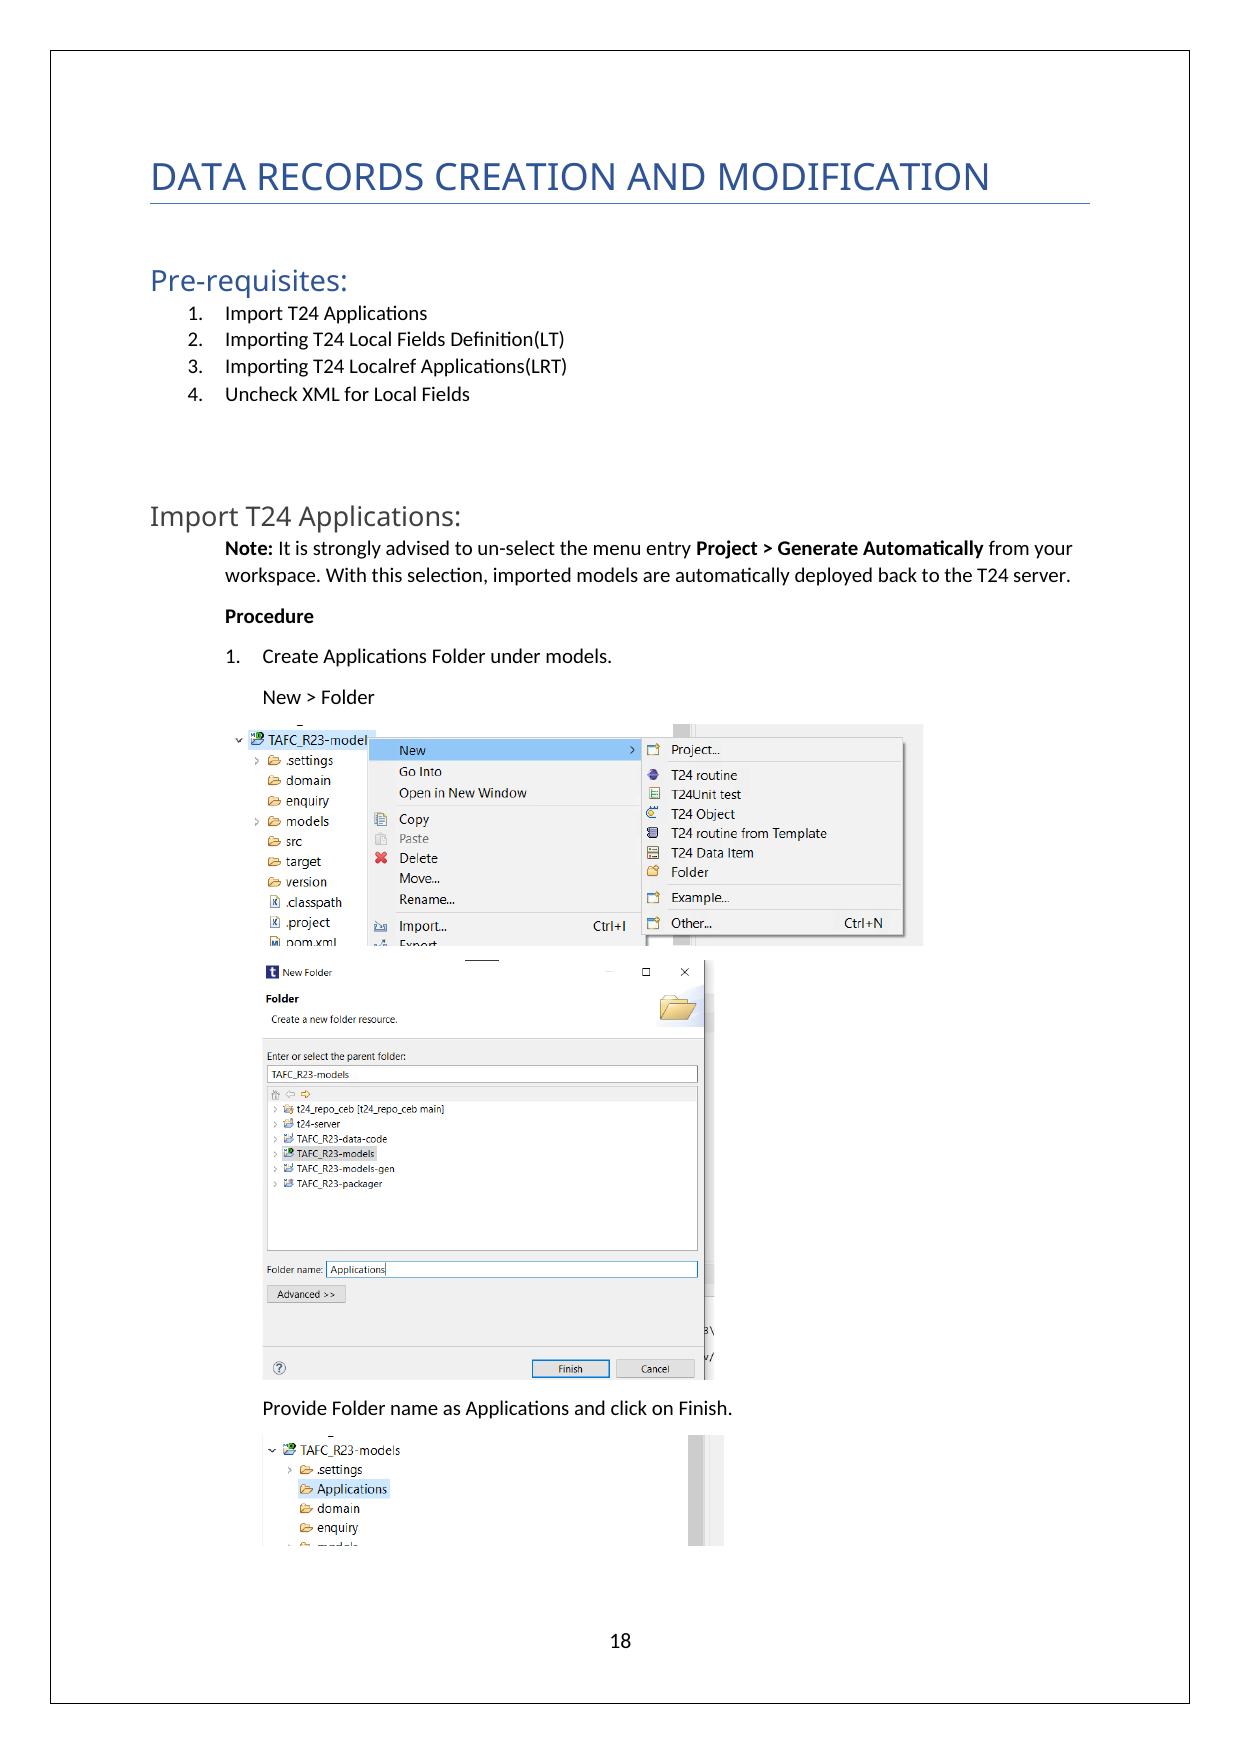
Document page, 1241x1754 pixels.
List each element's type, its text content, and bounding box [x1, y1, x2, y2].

text Provide Folder name as Applications and click on Finish. [262, 1395, 1090, 1420]
text Procedure [150, 603, 1090, 628]
list Importing T24 Localref Applications(LRT) [187, 354, 1090, 379]
subtitle DATA RECORDS CREATION AND MODIFICATION [150, 150, 1090, 203]
list Create Applications Folder under models. [225, 643, 1090, 669]
picture [262, 1435, 724, 1546]
subtitle Pre-requisites: [150, 261, 1090, 300]
picture [262, 960, 715, 1380]
text New > Folder [262, 684, 1090, 709]
text Note: It is strongly advised to un-select the menu entry Project > Generate Automatically from your workspace. With this selection, imported models are automatically deployed back to the T24 server. [225, 535, 1090, 588]
list Uncheck XML for Local Fields [187, 382, 1090, 407]
picture [230, 724, 924, 946]
subtitle Import T24 Applications: [150, 498, 1090, 535]
list Importing T24 Local Fields Definition(LT) [187, 326, 1090, 351]
list Import T24 Applications [187, 300, 1090, 326]
